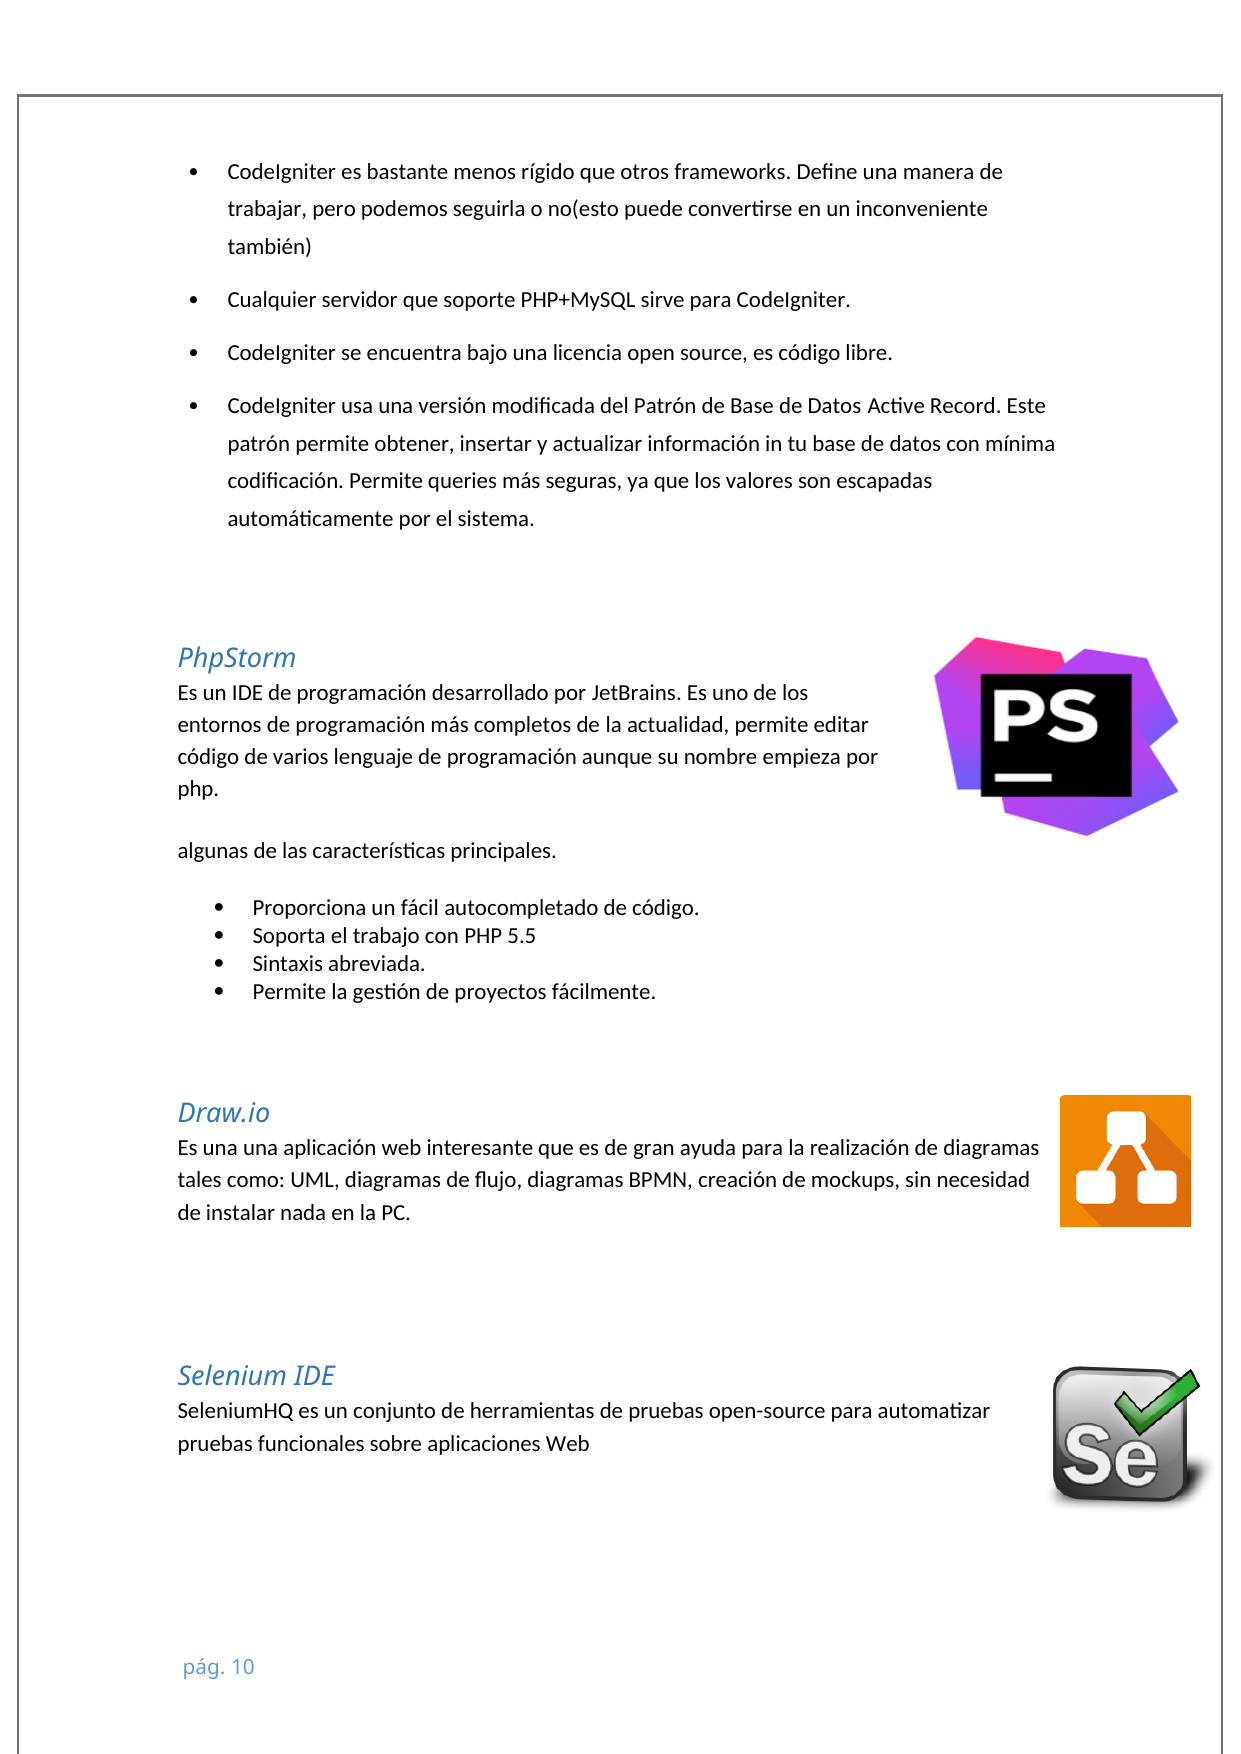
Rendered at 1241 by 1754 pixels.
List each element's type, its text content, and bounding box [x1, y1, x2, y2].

subtitle Draw.io [177, 1093, 1063, 1130]
list CodeIgniter usa una versión modificada del Patrón de Base de Datos Active Record. Este patrón permite obtener, insertar y actualizar información in tu base de datos con mínima codificación. Permite queries más seguras, ya que los valores son escapadas automáticamente por el sistema. [190, 382, 1063, 532]
list Permite la gestión de proyectos fácilmente. [215, 977, 1063, 1005]
subtitle PhpStorm [177, 638, 906, 675]
list CodeIgniter se encuentra bajo una licencia open source, es código libre. [190, 329, 1063, 366]
text Es una una aplicación web interesante que es de gran ayuda para la realización de diagramas tales como: UML, diagramas de flujo, diagramas BPMN, creación de mockups, sin necesidad de instalar nada en la PC. [177, 1133, 1060, 1226]
picture [906, 614, 1203, 855]
list Sintaxis abreviada. [215, 949, 1063, 977]
picture [1060, 1095, 1192, 1227]
list Cualquier servidor que soporte PHP+MySQL sirve para CodeIgniter. [190, 276, 1063, 313]
list Soporta el trabajo con PHP 5.5 [215, 921, 1063, 949]
text SeleniumHQ es un conjunto de herramientas de pruebas open-source para automatizar pruebas funcionales sobre aplicaciones Web [177, 1397, 1044, 1457]
text algunas de las características principales. [177, 836, 1063, 864]
subtitle Selenium IDE [177, 1357, 1063, 1394]
list CodeIgniter es bastante menos rígido que otros frameworks. Define una manera de trabajar, pero podemos seguirla o no(esto puede convertirse en un inconveniente también) [190, 148, 1063, 260]
picture [1042, 1358, 1214, 1512]
list Proporciona un fácil autocompletado de código. [215, 893, 1063, 921]
text Es un IDE de programación desarrollado por JetBrains. Es uno de los entornos de programación más completos de la actualidad, permite editar código de varios lenguaje de programación aunque su nombre empieza por php. [177, 678, 906, 802]
